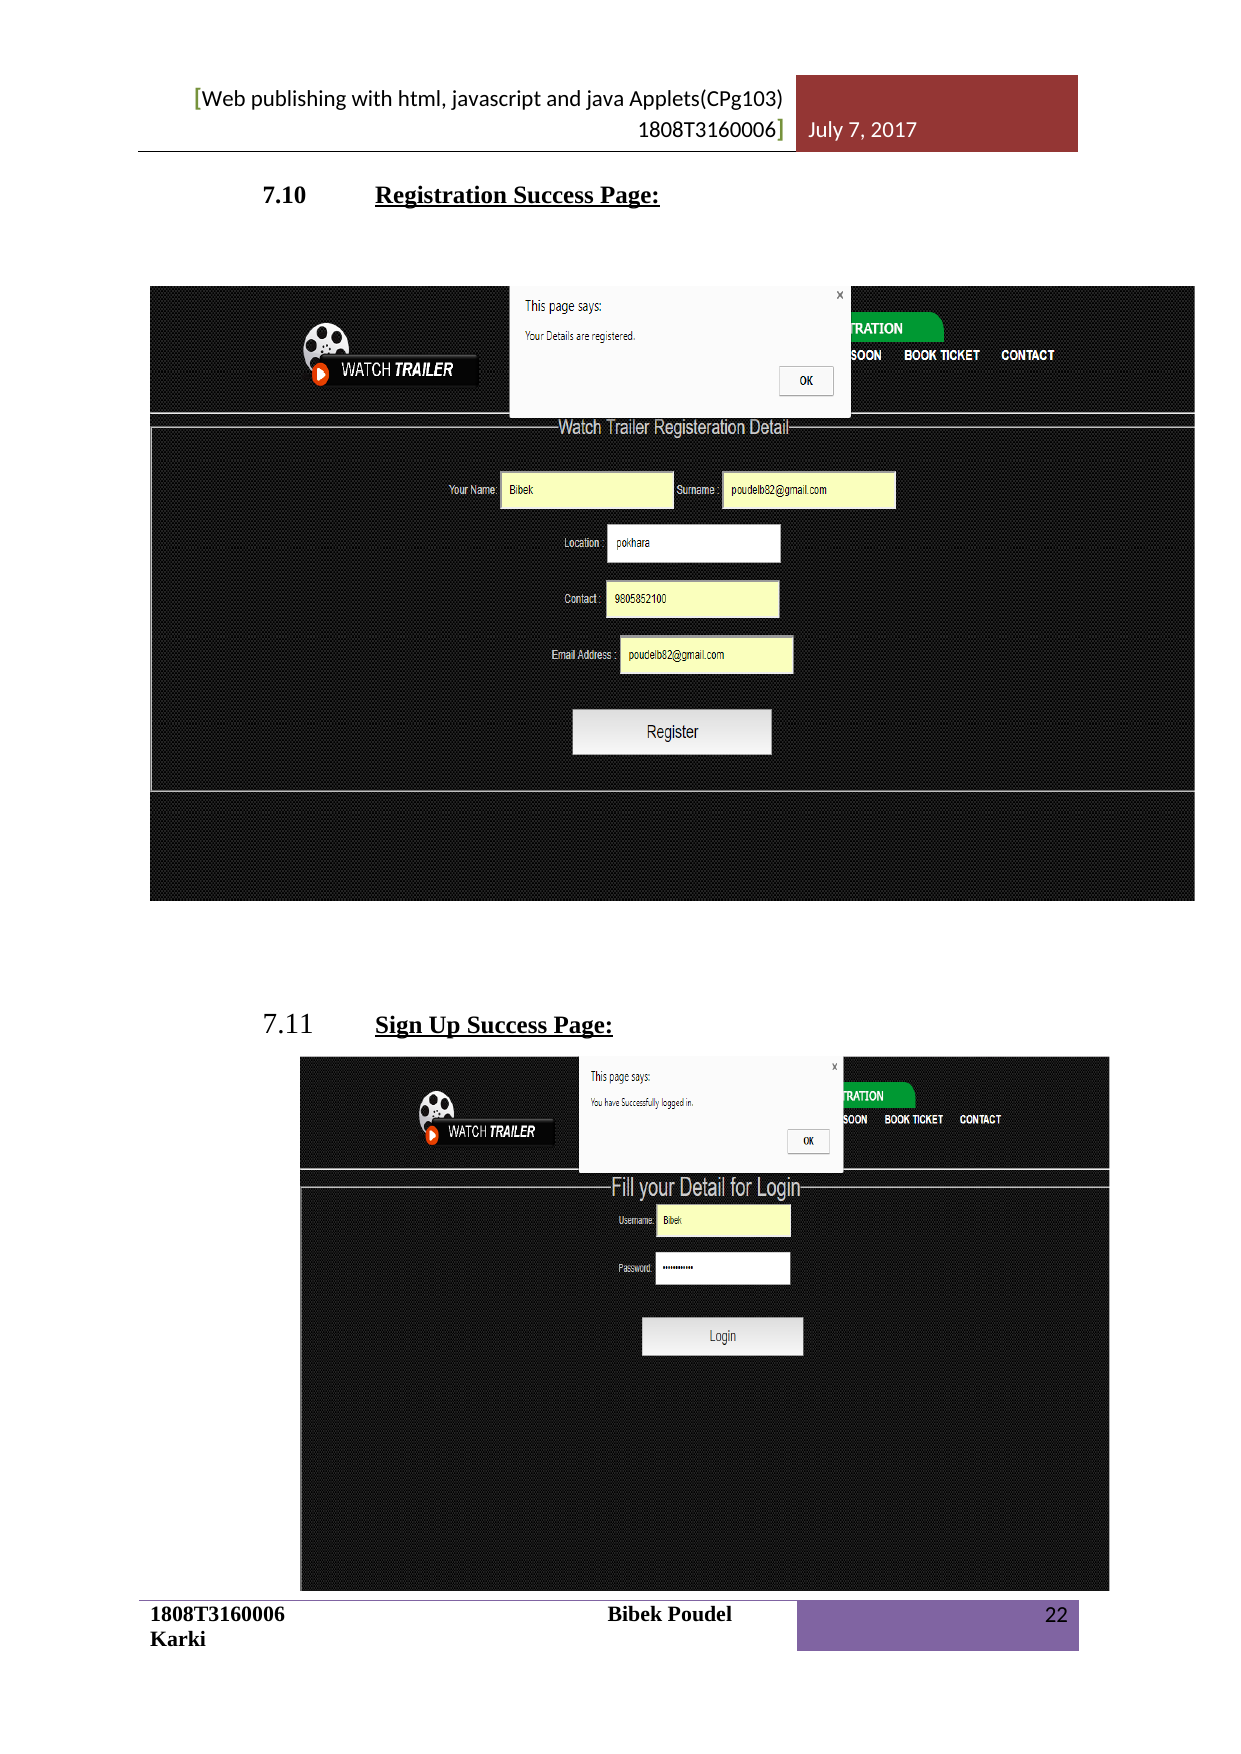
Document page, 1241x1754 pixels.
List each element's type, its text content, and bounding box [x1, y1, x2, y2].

picture [300, 1056, 1110, 1591]
subtitle Registration Success Page: [262, 180, 1090, 209]
list Sign Up Success Page: [262, 1006, 1090, 1040]
picture [150, 286, 1195, 901]
